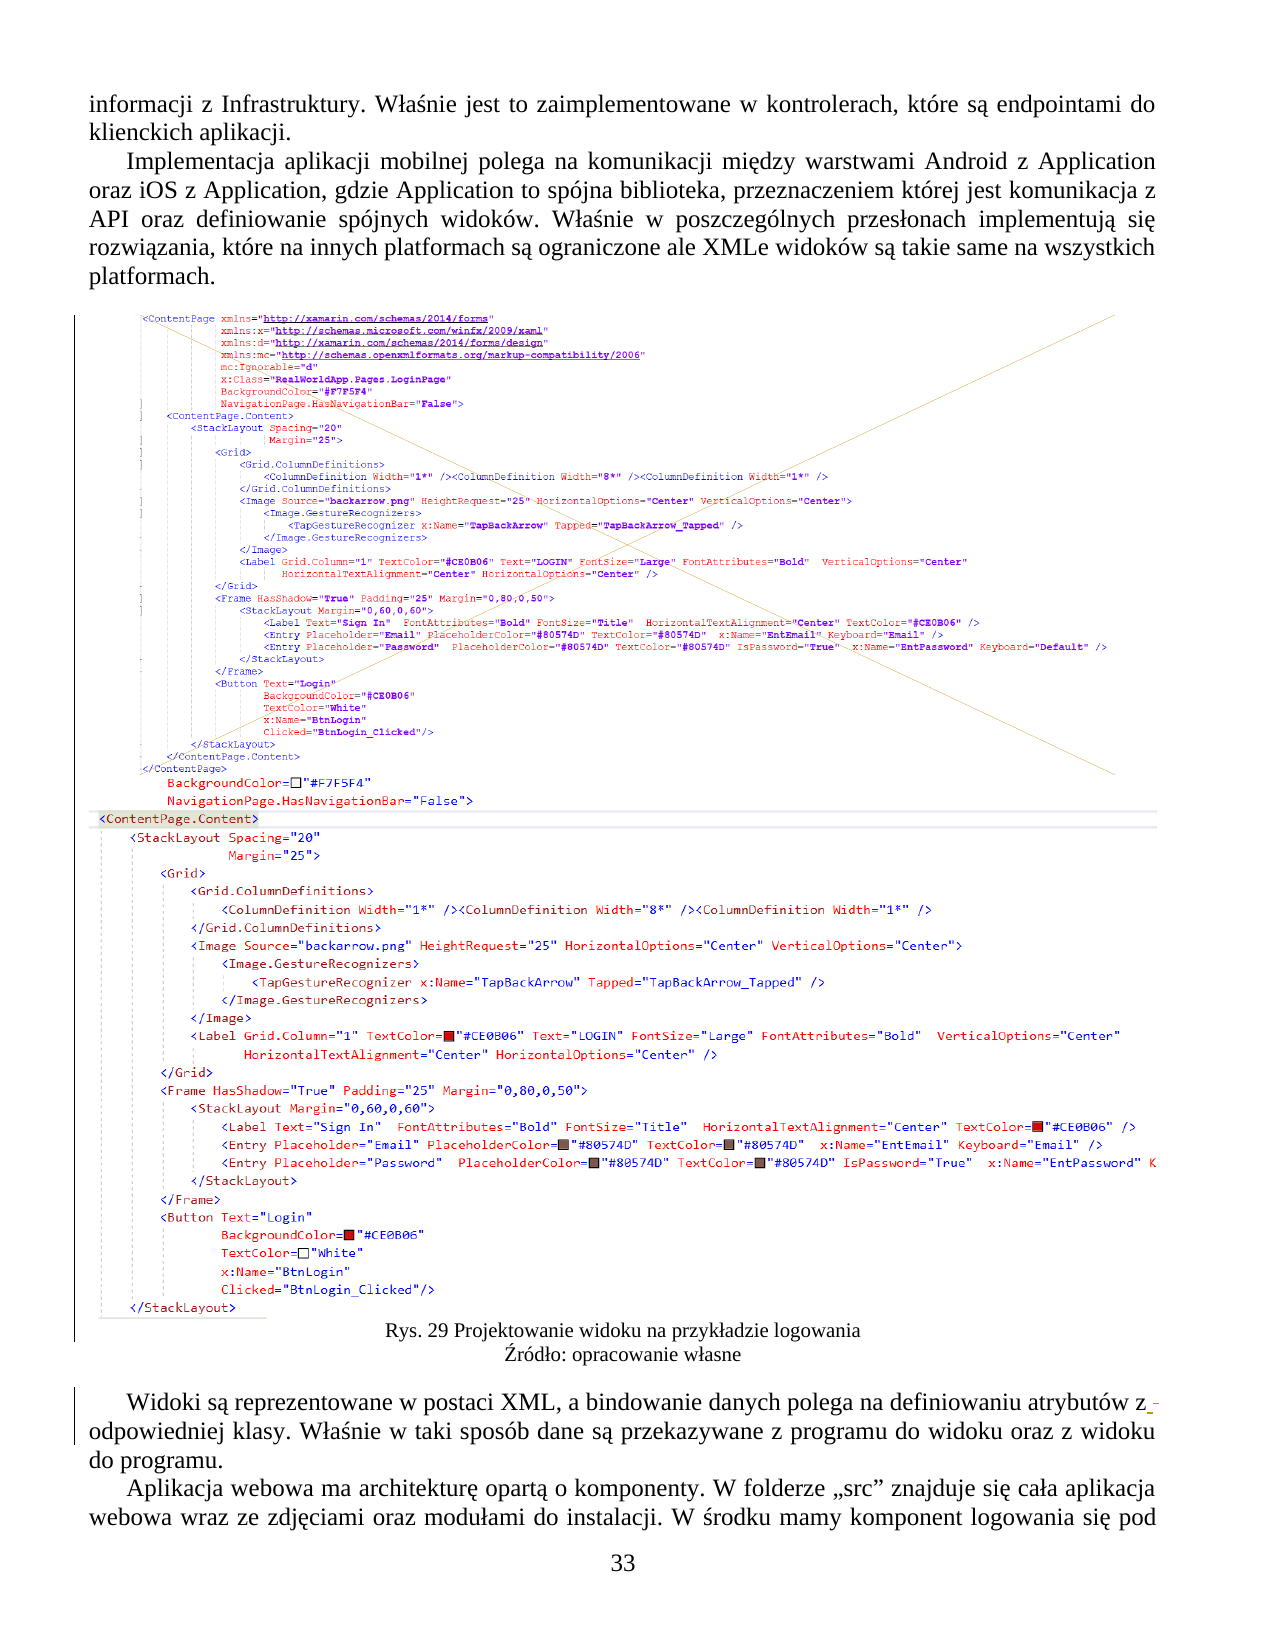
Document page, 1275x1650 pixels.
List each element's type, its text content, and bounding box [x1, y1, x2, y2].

text Implementacja aplikacji mobilnej polega na komunikacji między warstwami Android z Application oraz iOS z Application, gdzie Application to spójna biblioteka, przeznaczeniem której jest komunikacja z API oraz definiowanie spójnych widoków. Właśnie w poszczególnych przesłonach implementują się rozwiązania, które na innych platformach są ograniczone ale XMLe widoków są takie same na wszystkich platformach. [89, 146, 1157, 290]
picture [140, 316, 625, 774]
text Widoki są reprezentowane w postaci XML, a bindowanie danych polega na definiowaniu atrybutów zodpowiedniej klasy. Właśnie w taki sposób dane są przekazywane z programu do widoku oraz z widoku do programu. [89, 1387, 1157, 1473]
text Rys. 29 Projektowanie widoku na przykładzie logowania Źródło: opracowanie własne [89, 1319, 1157, 1366]
picture [88, 315, 1157, 1319]
picture [143, 315, 1112, 544]
